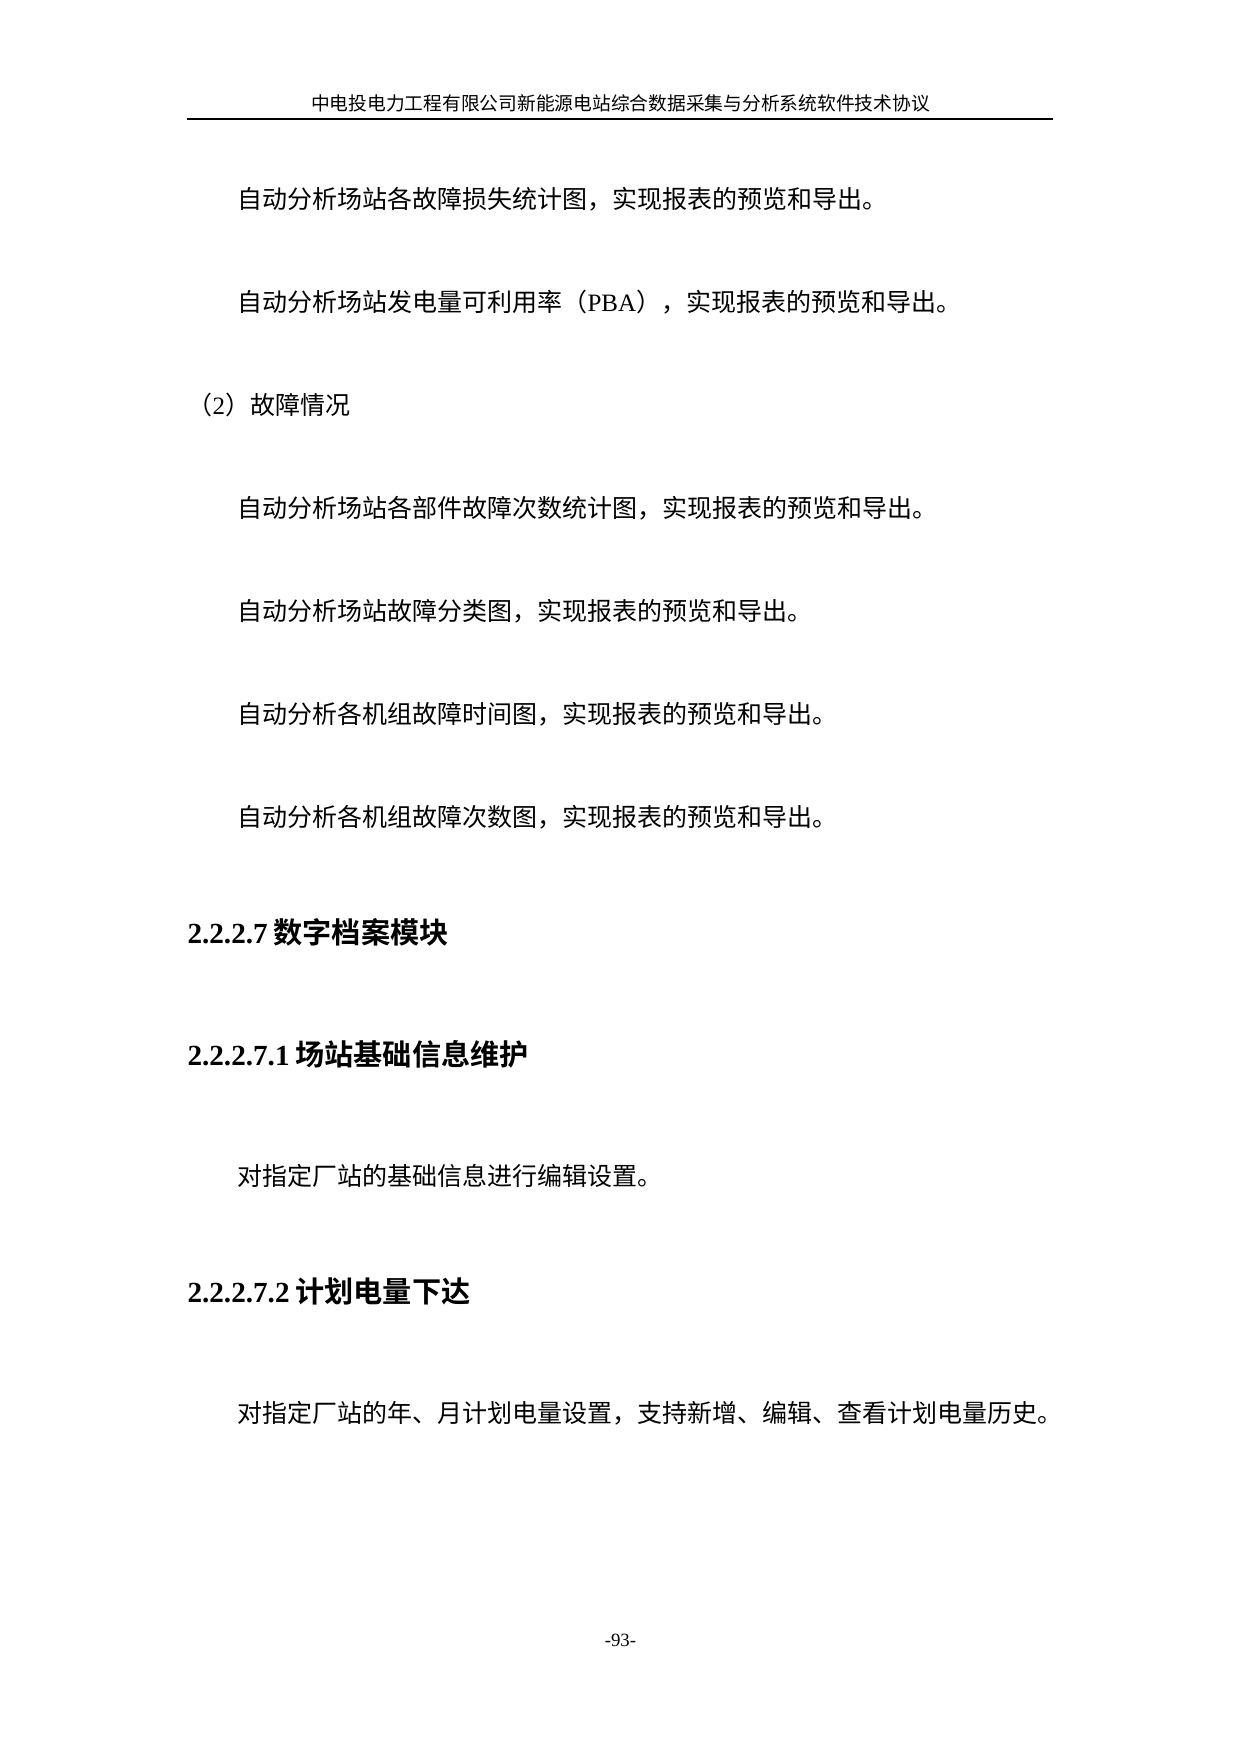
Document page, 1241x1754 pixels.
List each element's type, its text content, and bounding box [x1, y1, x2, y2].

text 对指定厂站的年、月计划电量设置，支持新增、编辑、查看计划电量历史。 [187, 1378, 1053, 1446]
text 自动分析各机组故障次数图，实现报表的预览和导出。 [187, 782, 1053, 850]
subtitle 2.2.2.7数字档案模块 [187, 897, 1053, 965]
subtitle 2.2.2.7.1场站基础信息维护 [187, 1019, 1053, 1087]
text 自动分析场站各部件故障次数统计图，实现报表的预览和导出。 [187, 473, 1053, 541]
text 自动分析场站发电量可利用率（PBA），实现报表的预览和导出。 [187, 267, 1053, 335]
subtitle 2.2.2.7.2计划电量下达 [187, 1256, 1053, 1324]
text （2）故障情况 [187, 370, 1053, 438]
text 自动分析场站各故障损失统计图，实现报表的预览和导出。 [187, 164, 1053, 232]
text 自动分析场站故障分类图，实现报表的预览和导出。 [187, 576, 1053, 644]
text 对指定厂站的基础信息进行编辑设置。 [187, 1141, 1053, 1209]
text 自动分析各机组故障时间图，实现报表的预览和导出。 [187, 679, 1053, 747]
